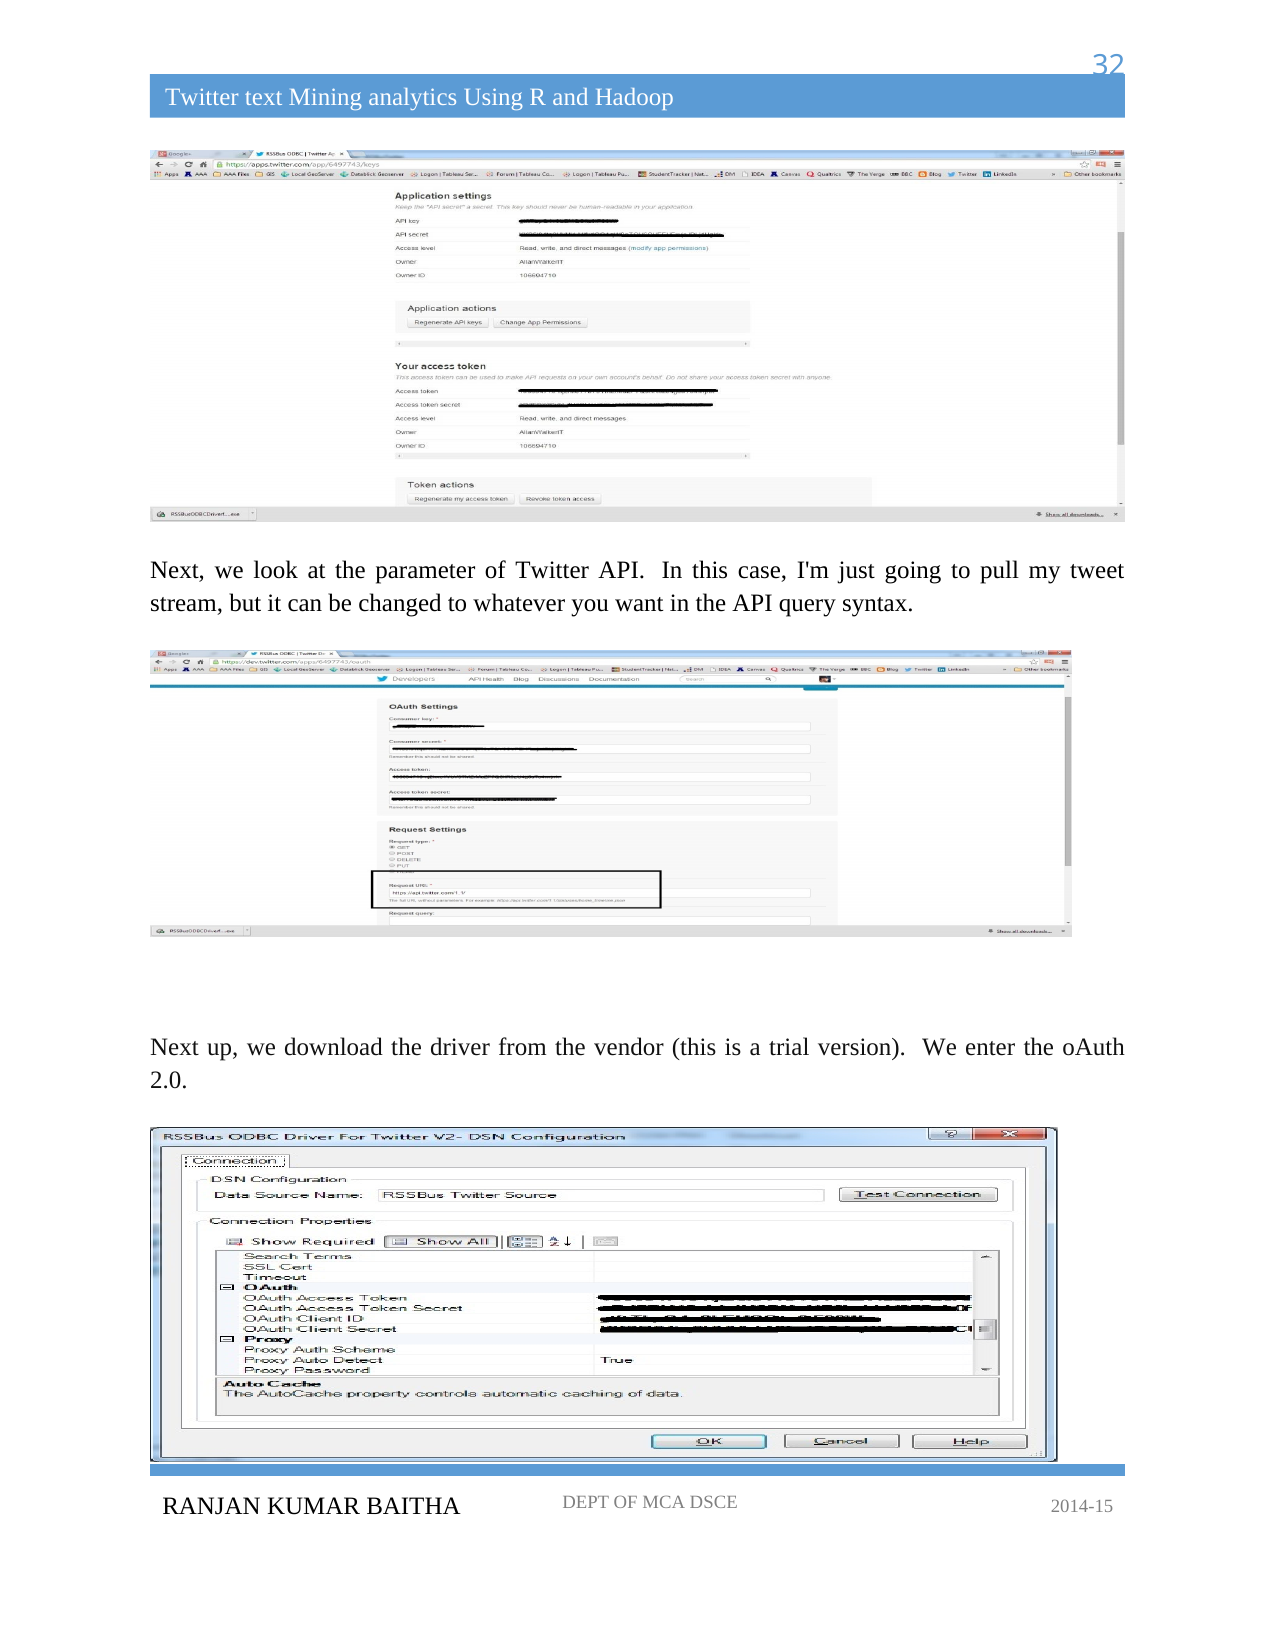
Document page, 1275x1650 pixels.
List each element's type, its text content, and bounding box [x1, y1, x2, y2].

picture [150, 650, 1072, 937]
text Next up, we download the driver from the vendor (this is a trial version). We enter the oAuth 2.0. [150, 1032, 1125, 1094]
picture [150, 150, 1125, 522]
picture [150, 1127, 1058, 1462]
text Next, we look at the parameter of Twitter API. In this case, I'm just going to pull my tweet stream, but it can be changed to whatever you want in the API query syntax. [150, 555, 1125, 617]
